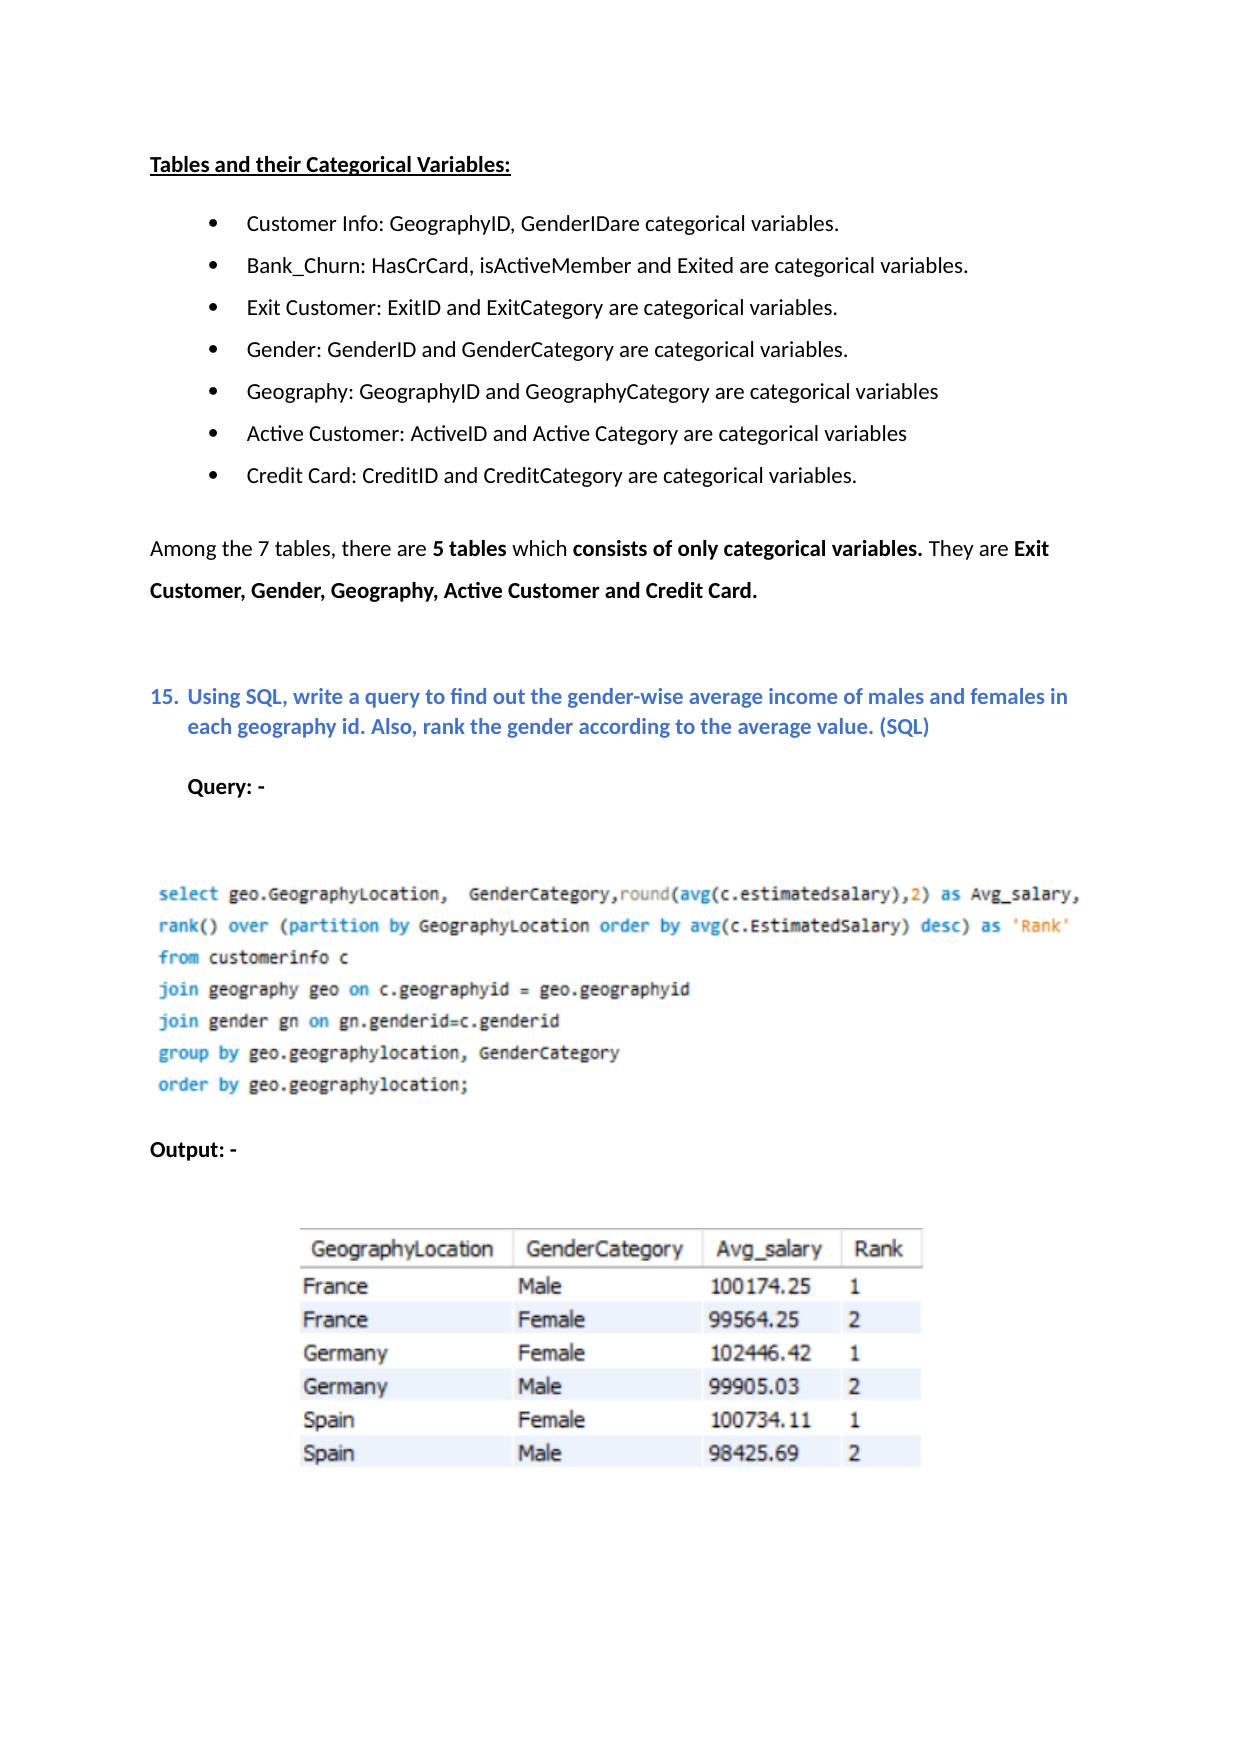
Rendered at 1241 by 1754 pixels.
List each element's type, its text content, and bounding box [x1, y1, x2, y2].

list Bank_Churn: HasCrCard, isActiveMember and Exited are categorical variables. [209, 251, 1090, 279]
picture [300, 1228, 932, 1492]
list Exit Customer: ExitID and ExitCategory are categorical variables. [209, 293, 1090, 321]
text Output: - [150, 1135, 1090, 1163]
list Customer Info: GeographyID, GenderIDare categorical variables. [209, 209, 1090, 237]
text Among the 7 tables, there are 5 tables which consists of only categorical variables. They are Exit Customer, Gender, Geography, Active Customer and Credit Card. [150, 534, 1090, 604]
list Gender: GenderID and GenderCategory are categorical variables. [209, 335, 1090, 363]
list Credit Card: CreditID and CreditCategory are categorical variables. [209, 461, 1090, 489]
text Tables and their Categorical Variables: [150, 150, 1090, 178]
list Using SQL, write a query to find out the gender-wise average income of males and females in each geography id. Also, rank the gender according to the average value. (SQL) [150, 682, 1090, 740]
picture [150, 866, 1091, 1116]
list Query: - [187, 772, 1090, 801]
list Geography: GeographyID and GeographyCategory are categorical variables [209, 377, 1090, 405]
list Active Customer: ActiveID and Active Category are categorical variables [209, 419, 1090, 447]
